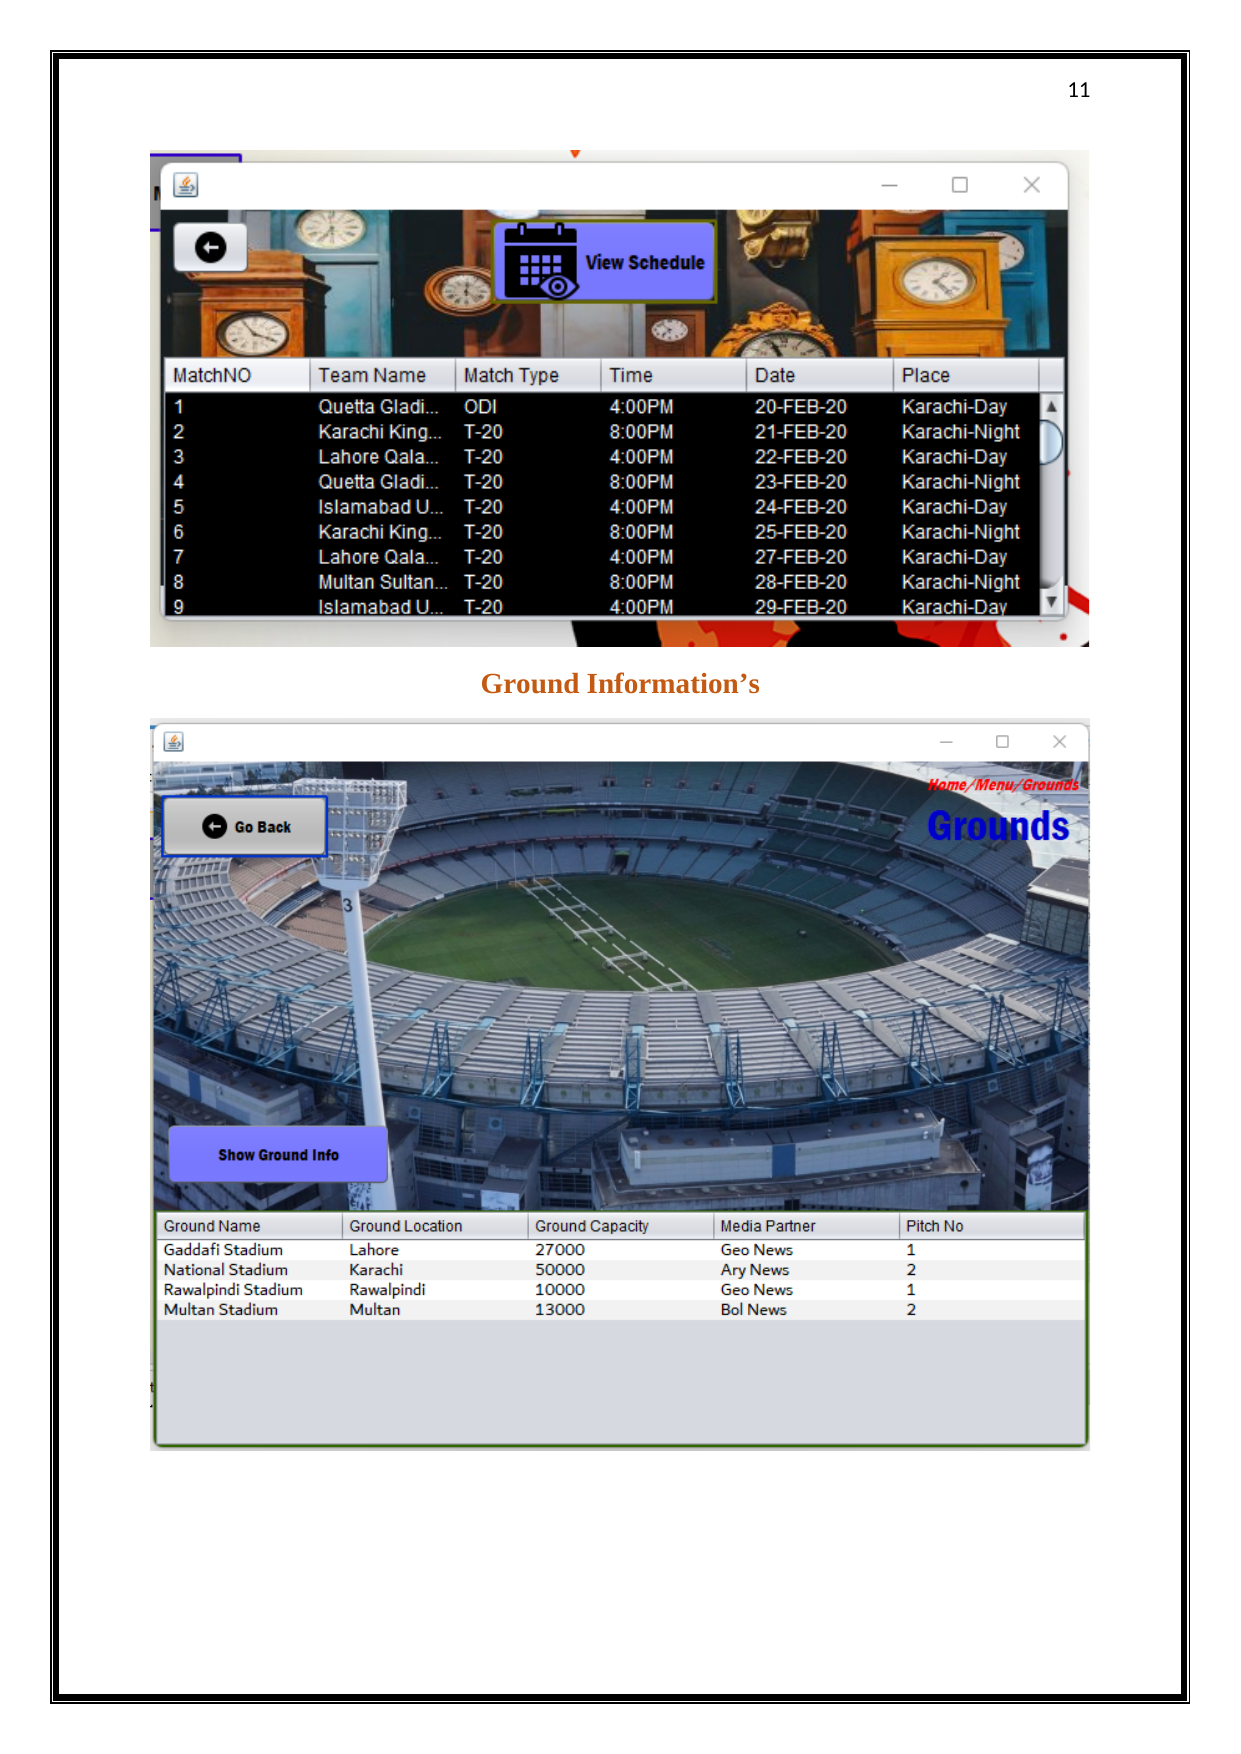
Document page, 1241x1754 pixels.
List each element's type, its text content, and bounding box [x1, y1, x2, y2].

picture [150, 718, 1091, 1451]
picture [150, 150, 1090, 647]
text Ground Information’s [150, 666, 1090, 699]
